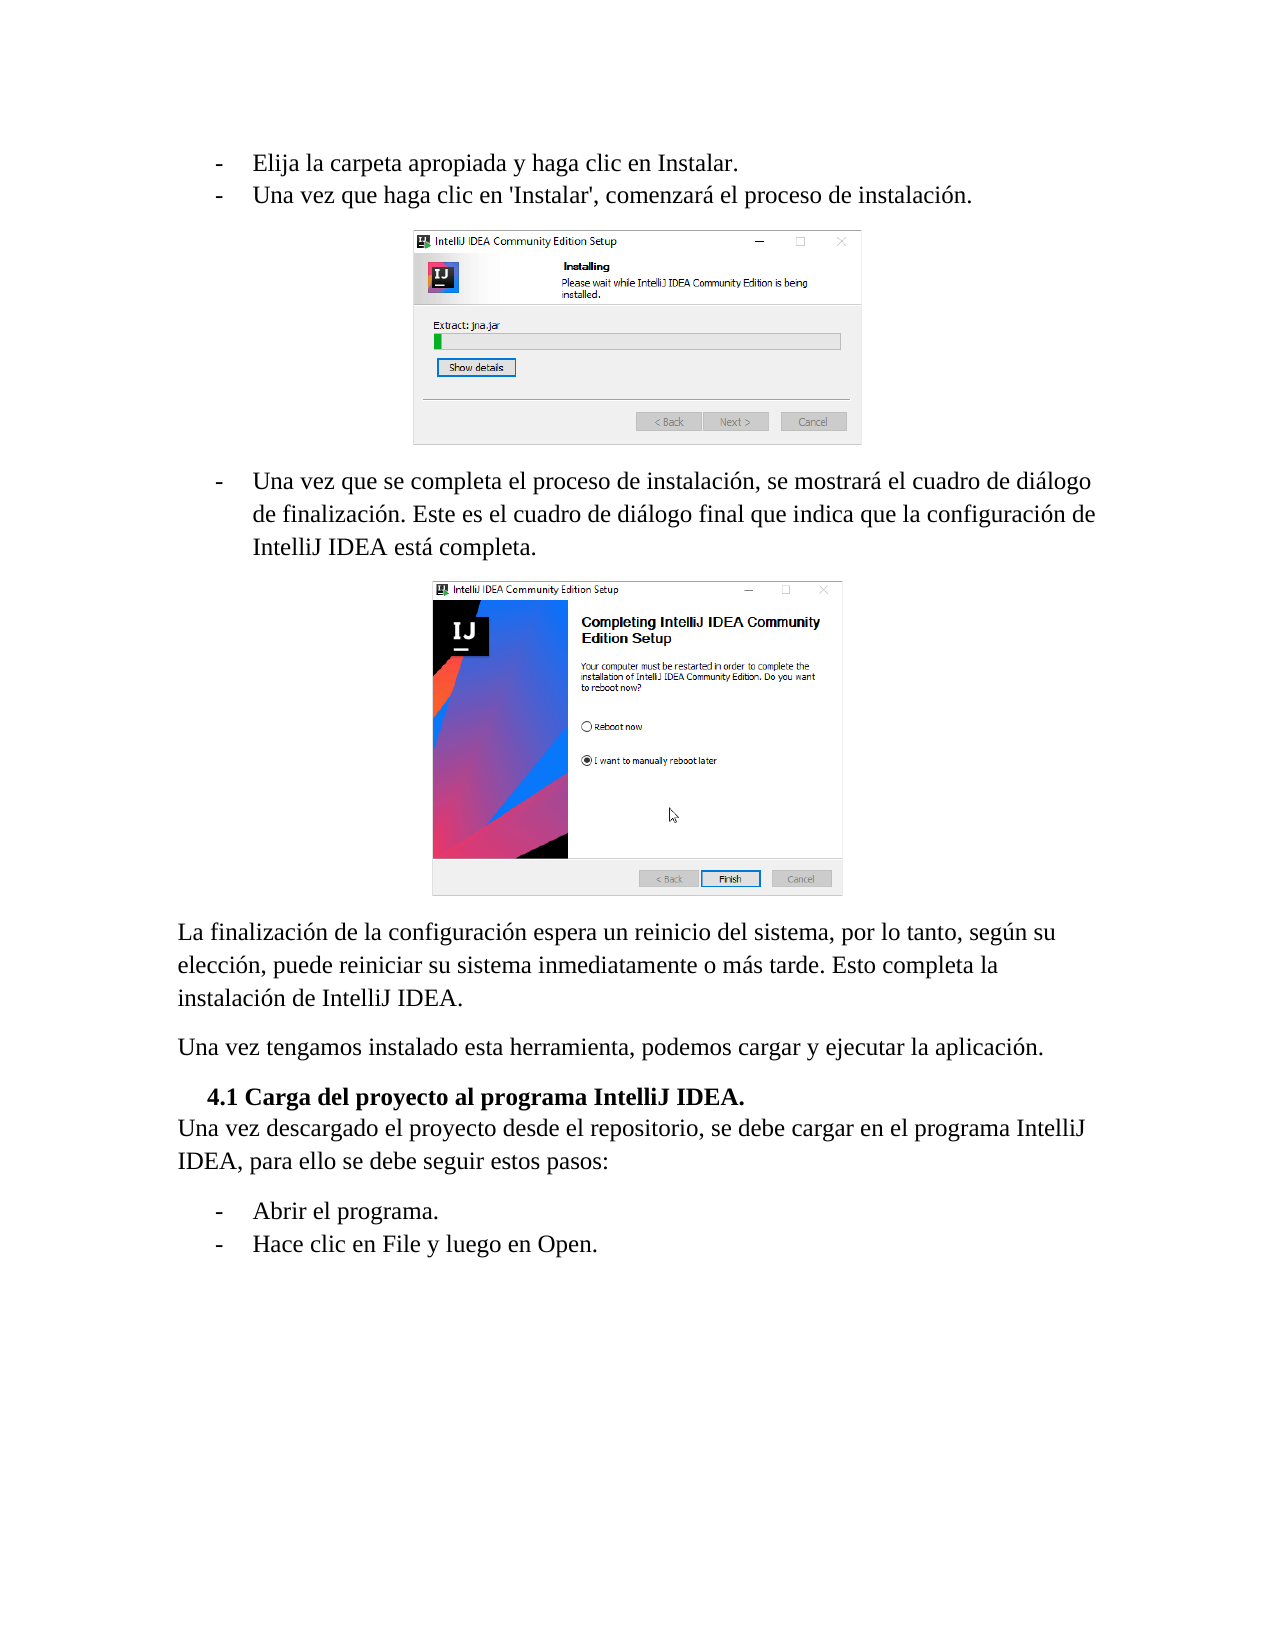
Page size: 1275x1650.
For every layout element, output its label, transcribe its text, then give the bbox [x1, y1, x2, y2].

list Una vez que se completa el proceso de instalación, se mostrará el cuadro de diálogo de finalización. Este es el cuadro de diálogo final que indica que la configuración de IntelliJ IDEA está completa. [215, 466, 1098, 561]
list Hace clic en File y luego en Open. [215, 1229, 1098, 1258]
picture [413, 230, 862, 445]
list Abrir el programa. [215, 1196, 1098, 1225]
text La finalización de la configuración espera un reinicio del sistema, por lo tanto, según su elección, puede reiniciar su sistema inmediatamente o más tarde. Esto completa la instalación de IntelliJ IDEA. [177, 917, 1098, 1012]
subtitle 4.1 Carga del proyecto al programa IntelliJ IDEA. [207, 1082, 1098, 1111]
text Una vez tengamos instalado esta herramienta, podemos cargar y ejecutar la aplicación. [177, 1032, 1098, 1061]
text Una vez descargado el proyecto desde el repositorio, se debe cargar en el programa IntelliJ IDEA, para ello se debe seguir estos pasos: [177, 1113, 1098, 1175]
list Una vez que haga clic en 'Instalar', comenzará el proceso de instalación. [215, 181, 1098, 209]
list Elija la carpeta apropiada y haga clic en Instalar. [215, 148, 1098, 176]
picture [432, 581, 843, 896]
